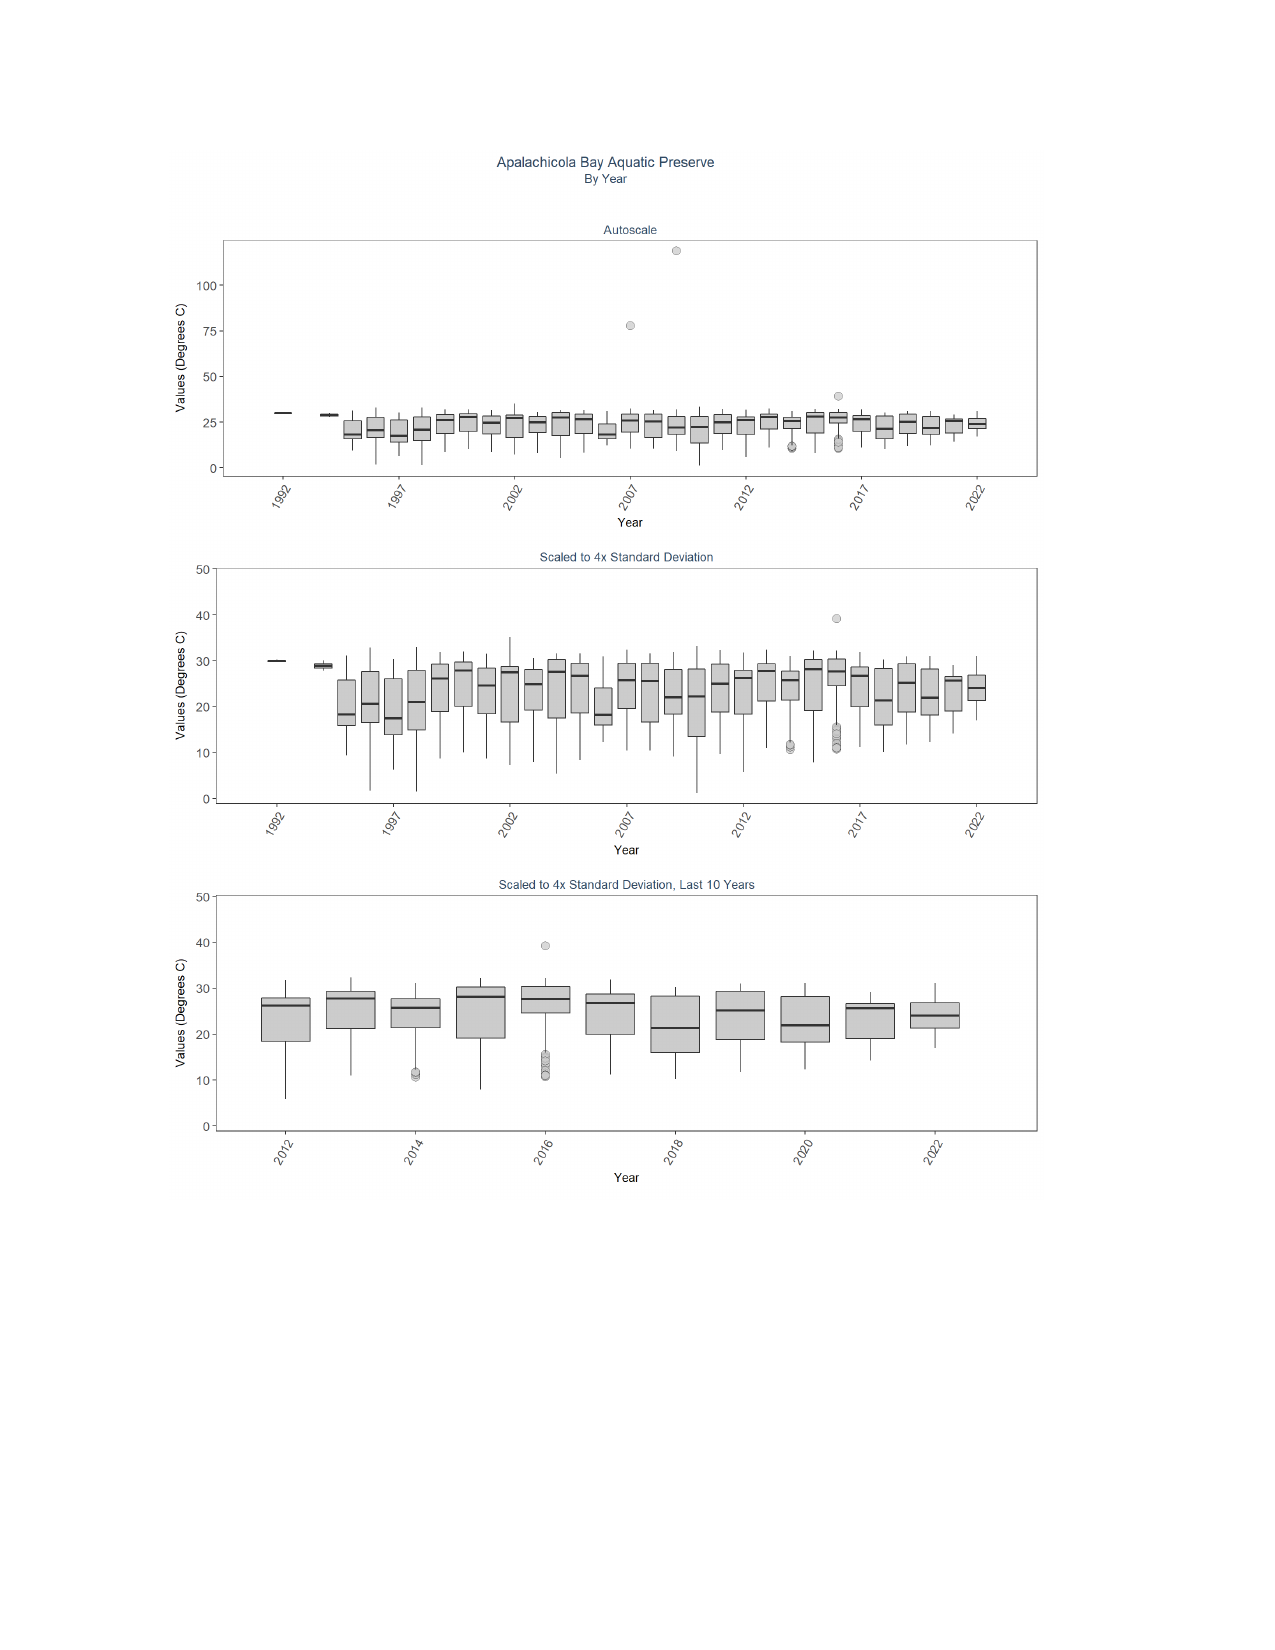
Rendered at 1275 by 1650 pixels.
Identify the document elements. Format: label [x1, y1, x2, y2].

picture [168, 150, 1044, 1200]
